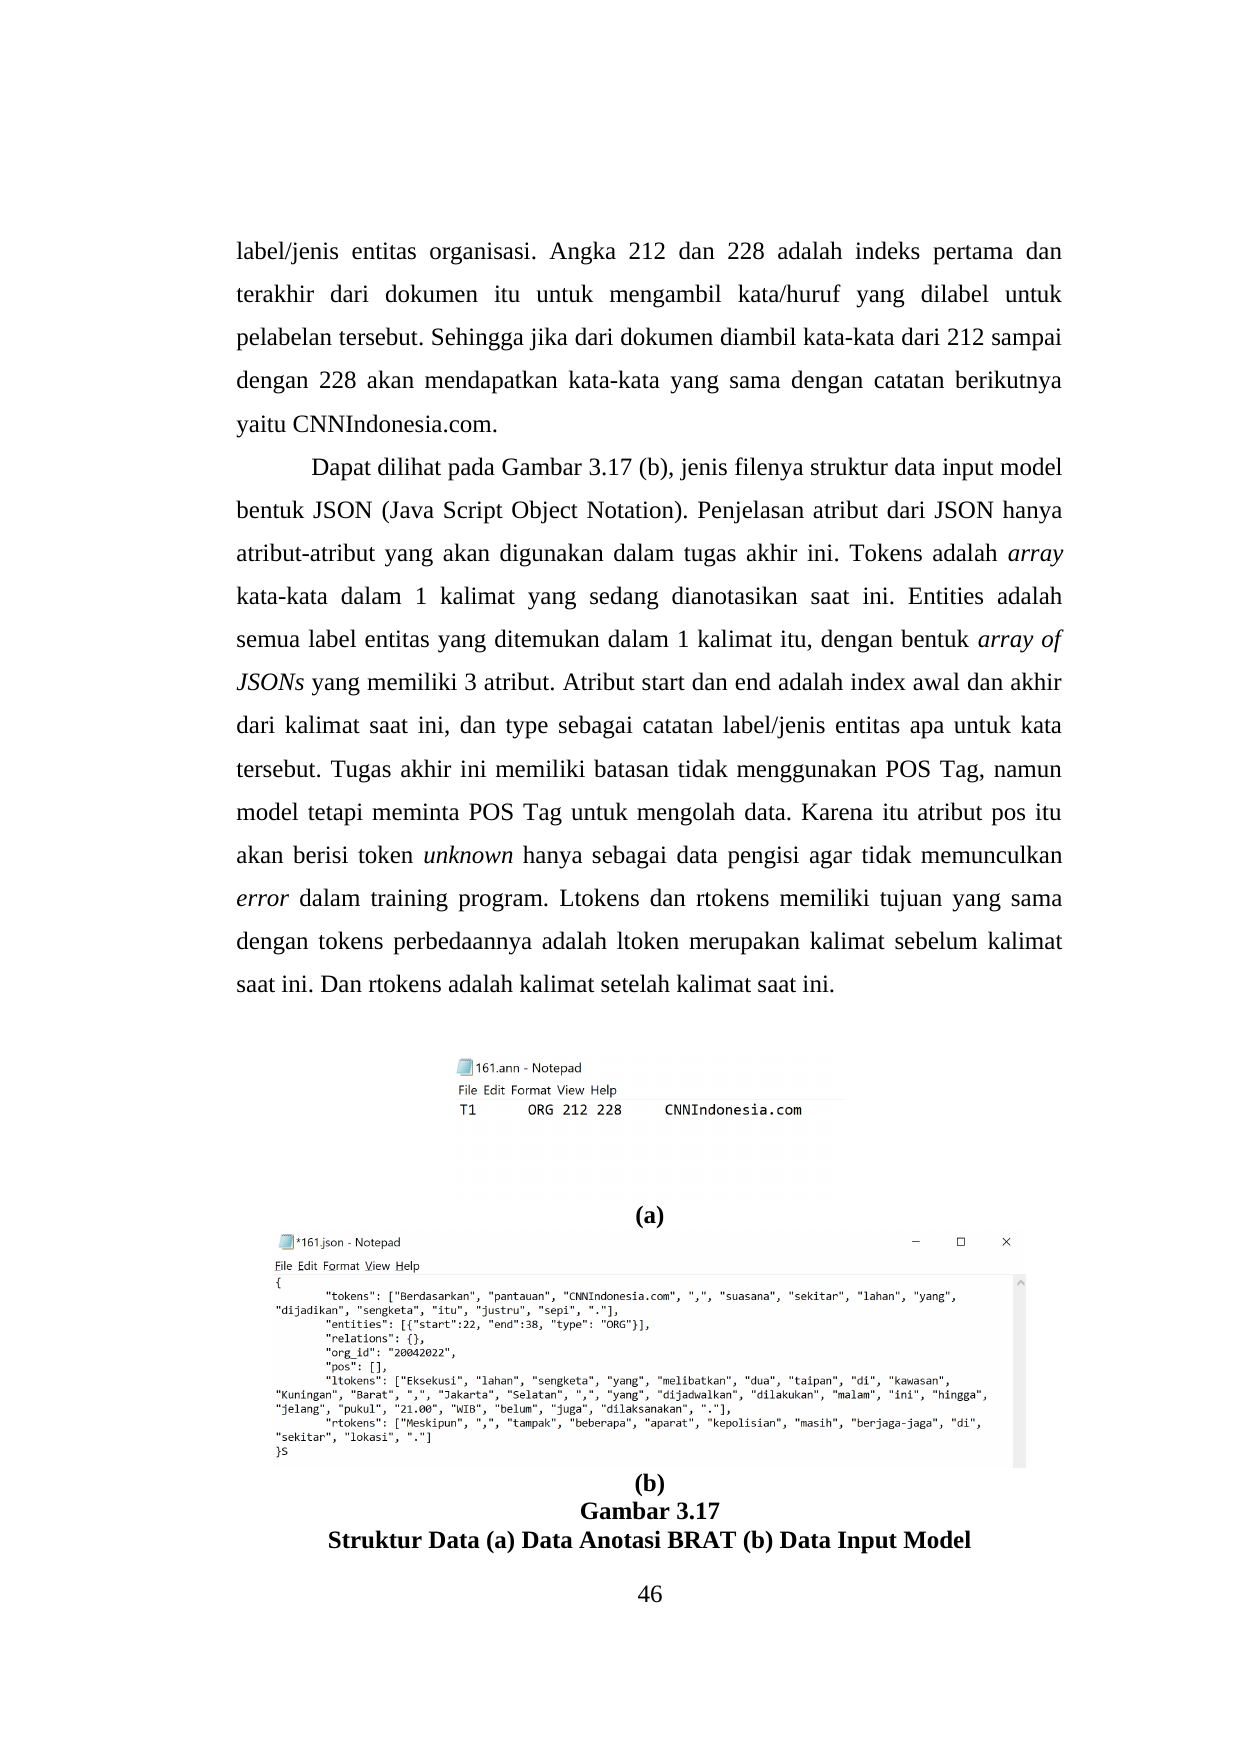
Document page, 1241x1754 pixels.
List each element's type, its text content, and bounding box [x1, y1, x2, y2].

text (a) [236, 1201, 1063, 1229]
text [236, 236, 1063, 437]
picture [273, 1229, 1027, 1468]
text (b) [236, 1468, 1063, 1496]
picture [455, 1055, 845, 1201]
text Gambar 3.6 Struktur Data (a) Data Anotasi BRAT (b) Data Input Model [236, 1496, 1063, 1554]
